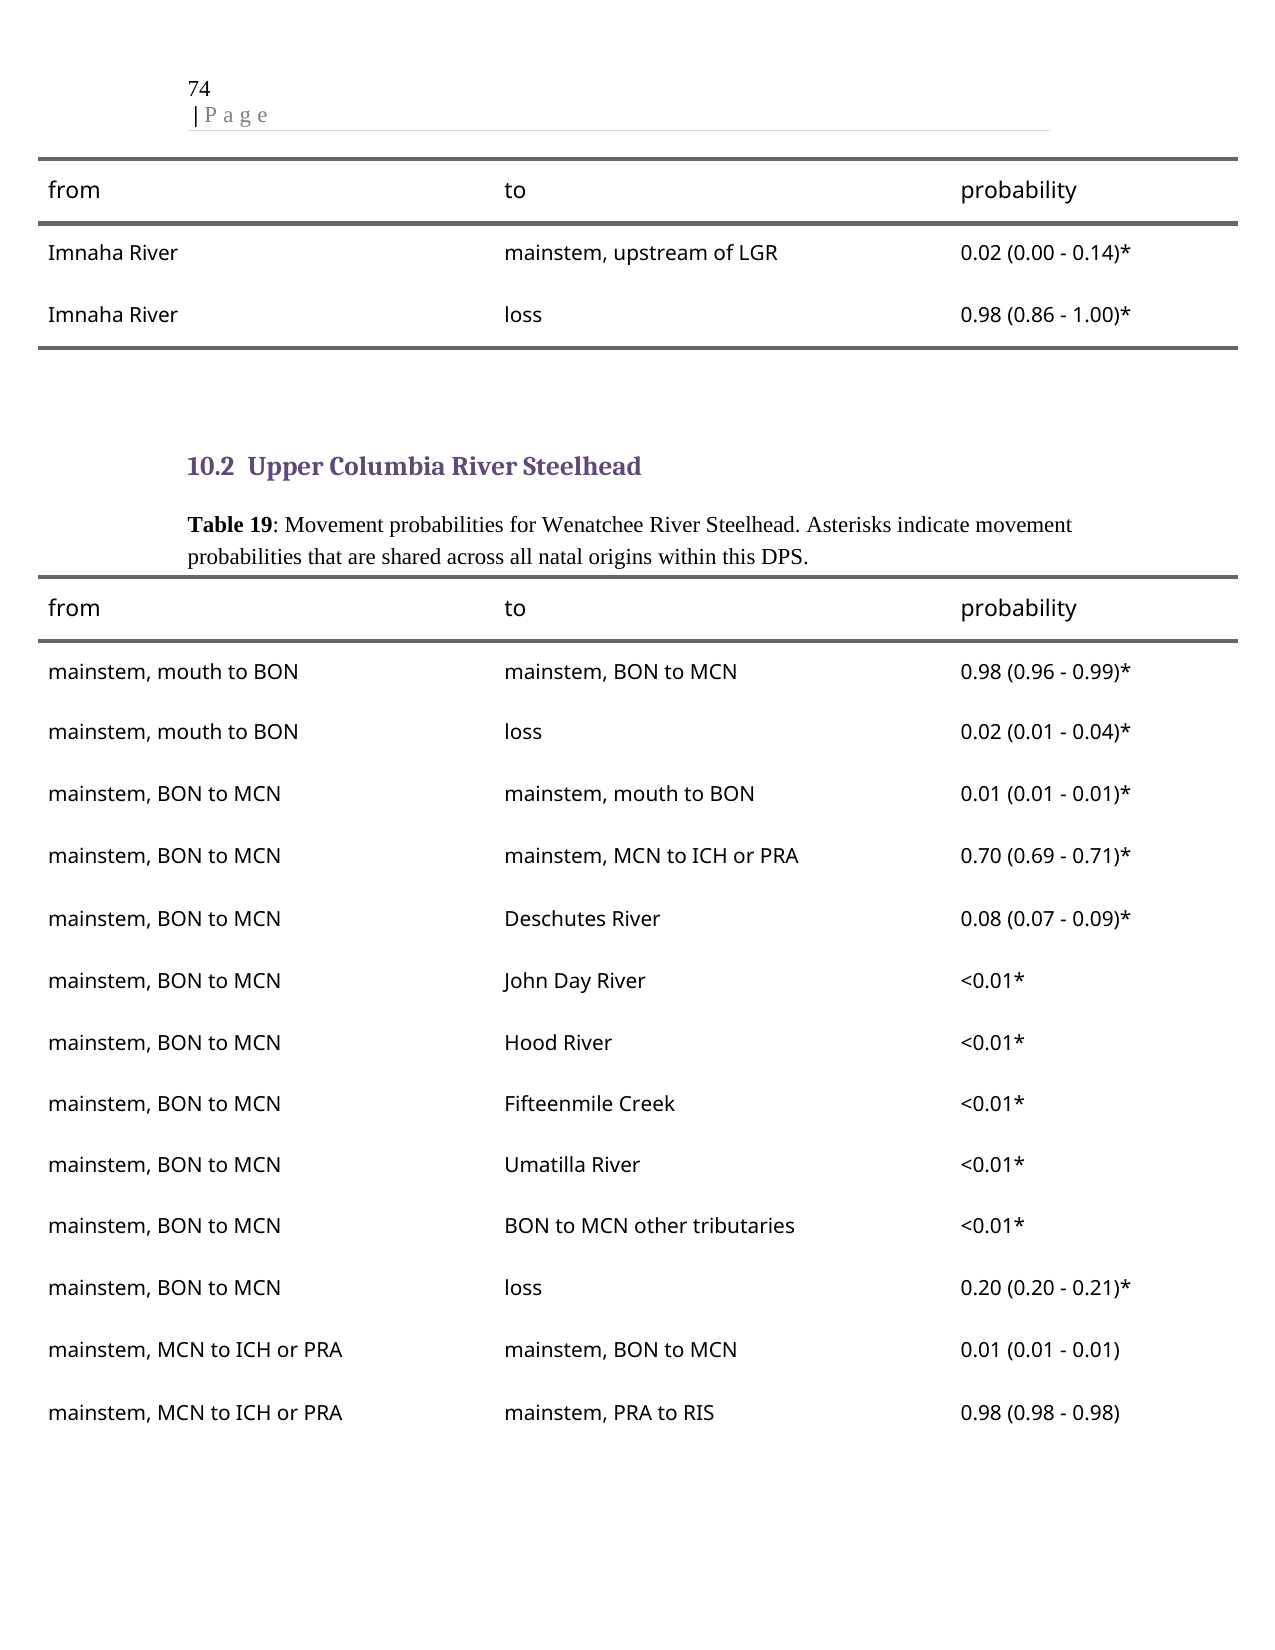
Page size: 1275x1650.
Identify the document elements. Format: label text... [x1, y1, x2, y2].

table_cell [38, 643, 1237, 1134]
subtitle Upper Columbia River Steelhead [187, 451, 1087, 482]
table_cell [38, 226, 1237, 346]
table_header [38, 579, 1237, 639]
text Table : Movement probabilities for Wenatchee River Steelhead. Asterisks indicate movement probabilities that are shared across all natal origins within this DPS. [187, 512, 1087, 569]
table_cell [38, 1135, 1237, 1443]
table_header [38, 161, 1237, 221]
